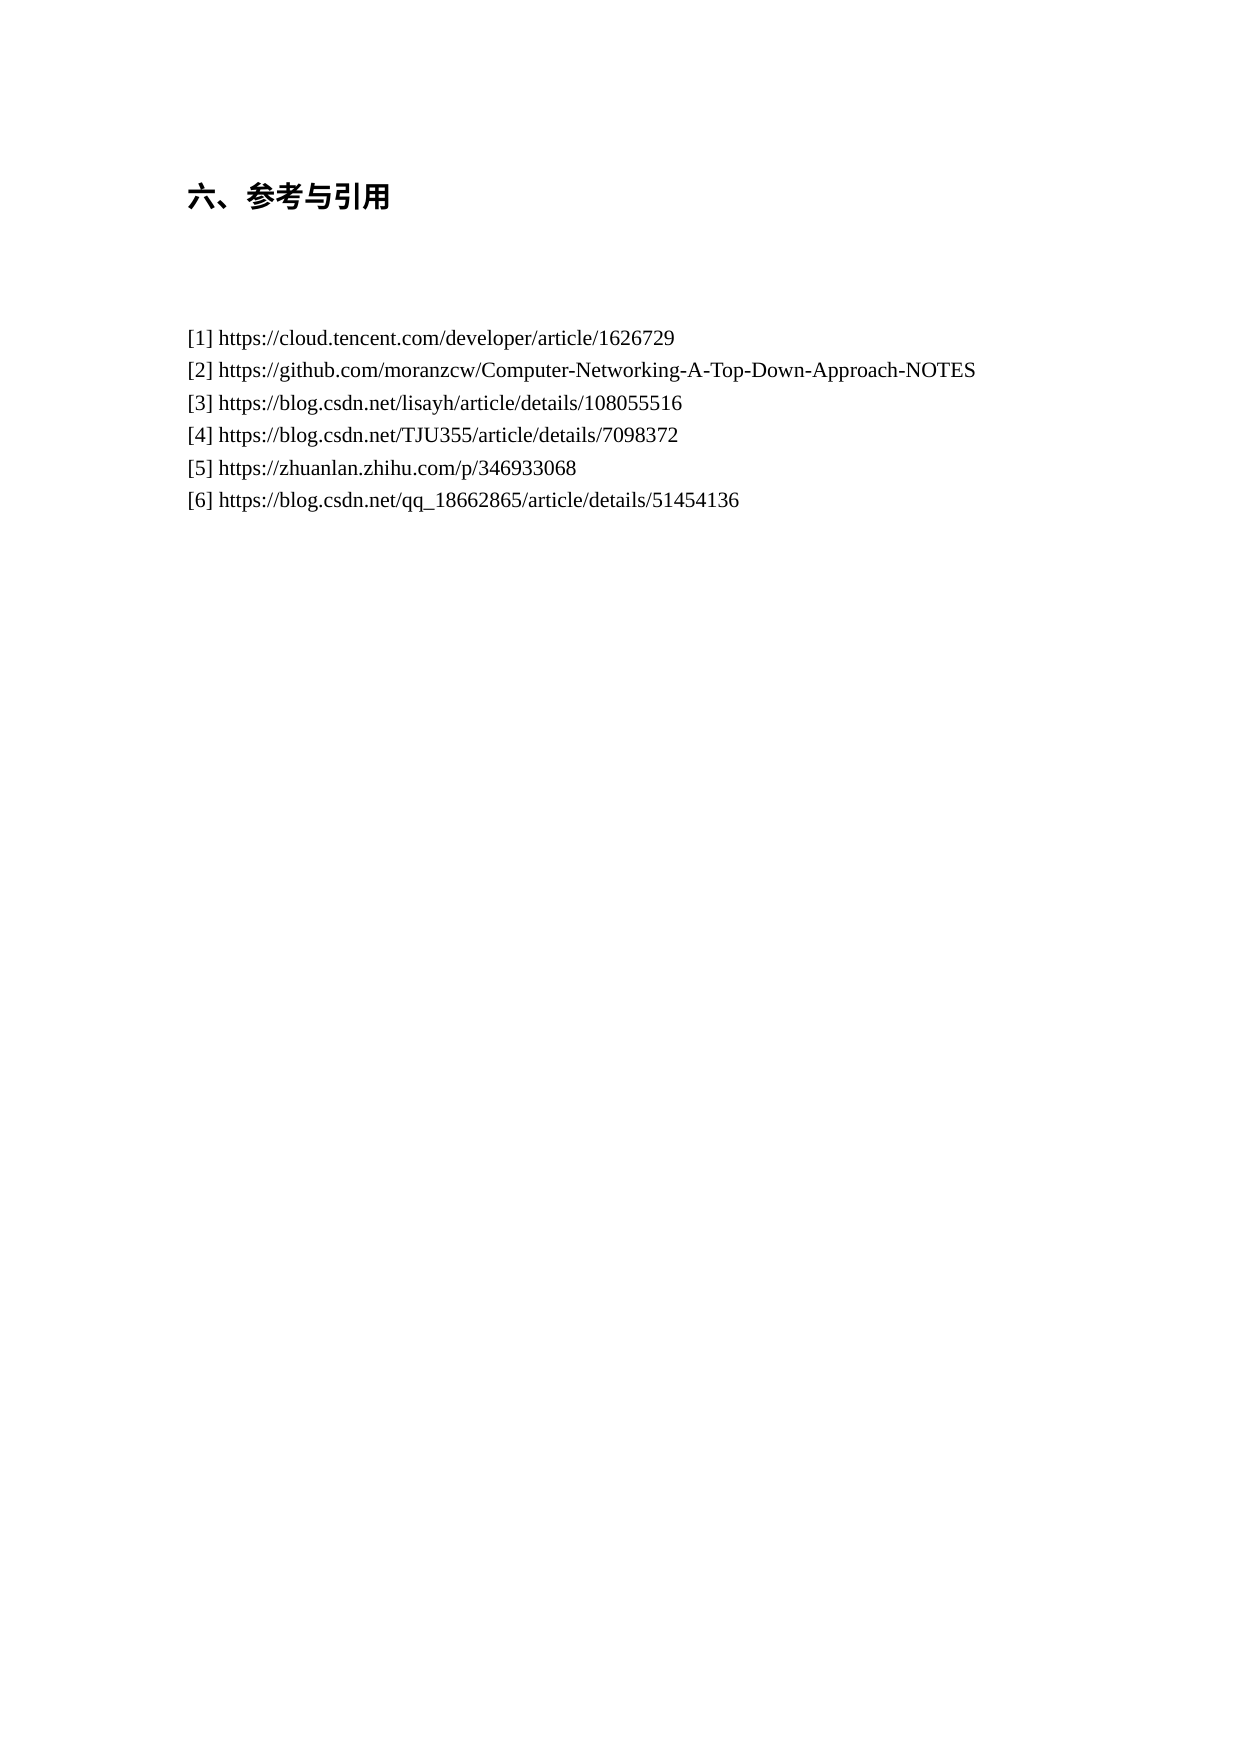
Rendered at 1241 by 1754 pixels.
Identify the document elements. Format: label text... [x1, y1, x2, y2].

text [5] https://zhuanlan.zhihu.com/p/346933068 [187, 451, 1053, 483]
text [2] https://github.com/moranzcw/Computer-Networking-A-Top-Down-Approach-NOTES [187, 353, 1053, 386]
text [1] https://cloud.tencent.com/developer/article/1626729 [187, 321, 1053, 353]
text [6] https://blog.csdn.net/qq_18662865/article/details/51454136 [187, 483, 1053, 516]
subtitle 六、参考与引用 [187, 162, 1053, 227]
text [4] https://blog.csdn.net/TJU355/article/details/7098372 [187, 418, 1053, 451]
text [3] https://blog.csdn.net/lisayh/article/details/108055516 [187, 386, 1053, 418]
